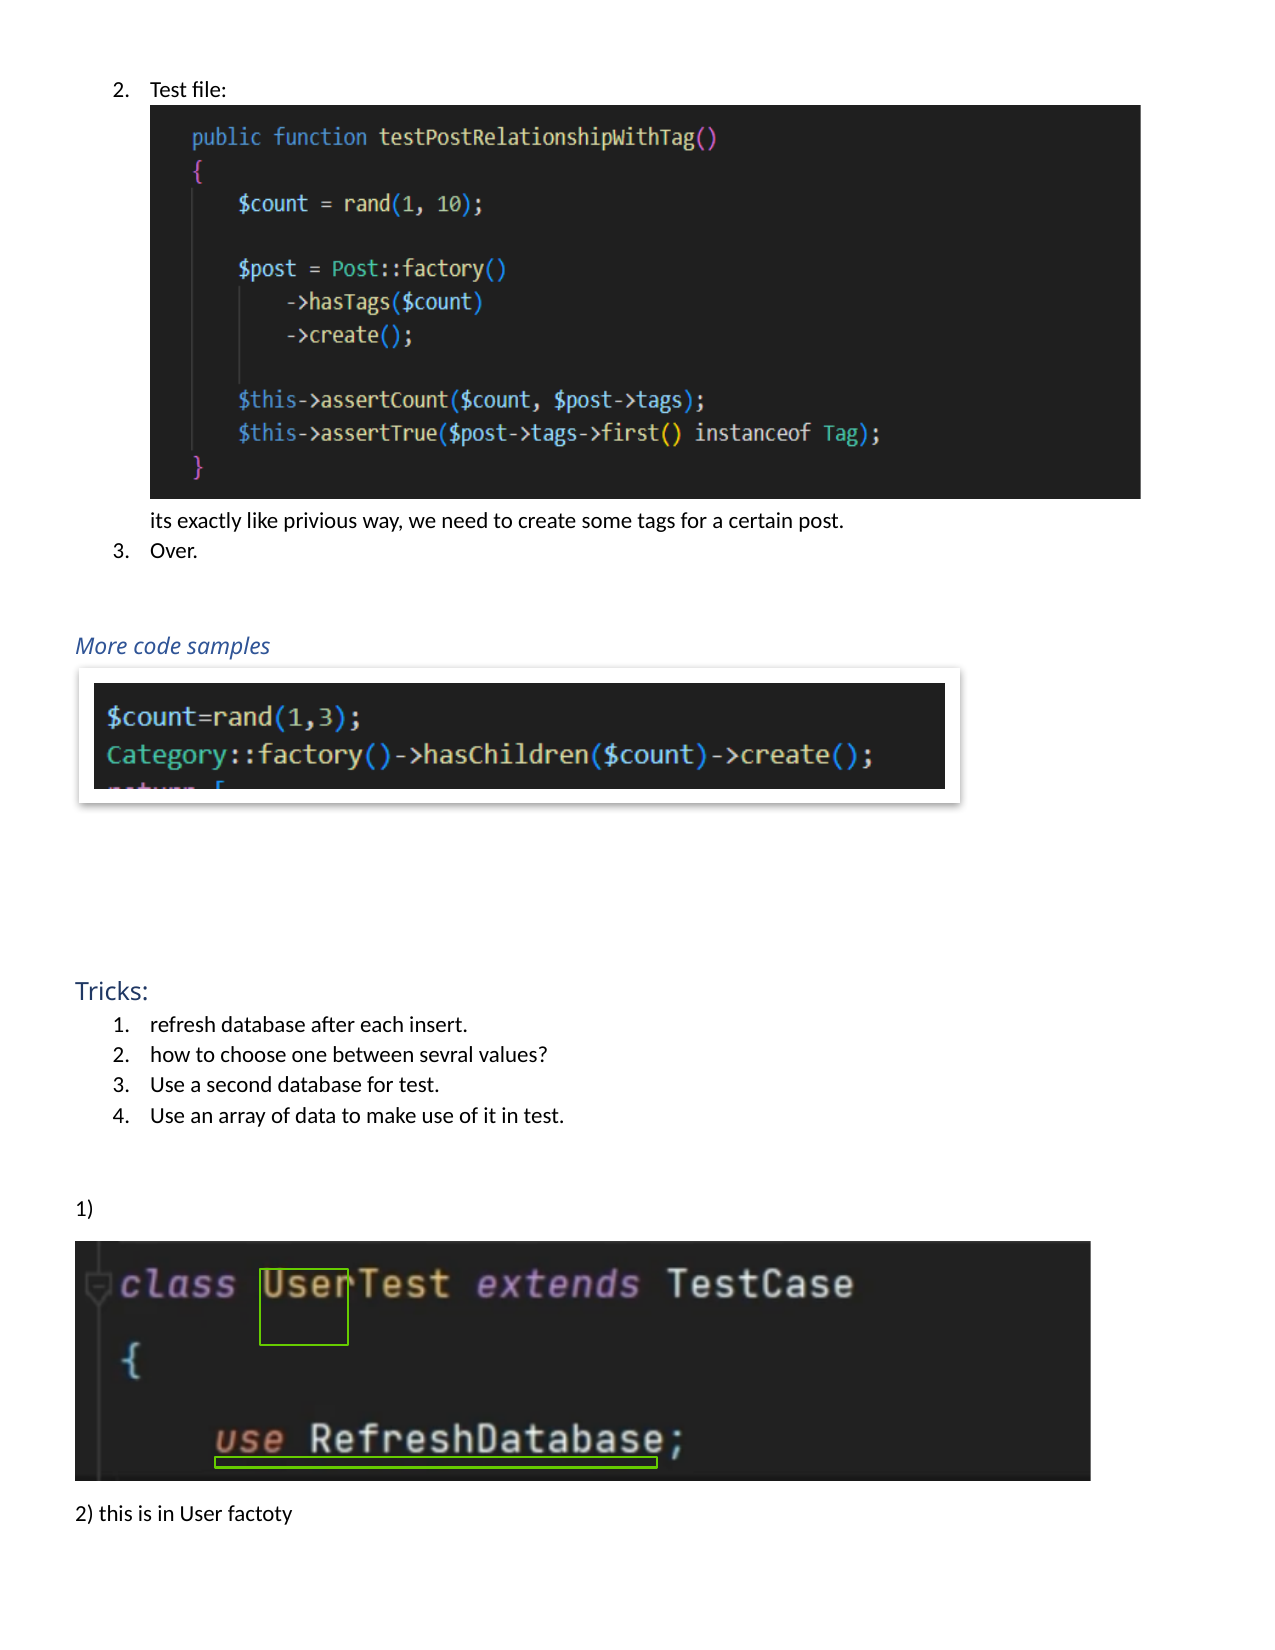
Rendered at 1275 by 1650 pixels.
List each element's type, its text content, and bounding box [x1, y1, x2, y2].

list Over. [112, 536, 1200, 564]
subtitle More code samples [75, 630, 1200, 661]
list refresh database after each insert. [112, 1010, 1200, 1038]
picture [75, 1241, 1091, 1481]
subtitle Tricks: [75, 973, 1200, 1007]
picture [94, 683, 945, 789]
picture [150, 105, 1141, 499]
text 2) this is in User factoty [75, 1499, 1200, 1527]
list Use a second database for test. [112, 1071, 1200, 1098]
text 1) [75, 1194, 1200, 1222]
list how to choose one between sevral values? [112, 1040, 1200, 1068]
list Use an array of data to make use of it in test. [112, 1101, 1200, 1129]
